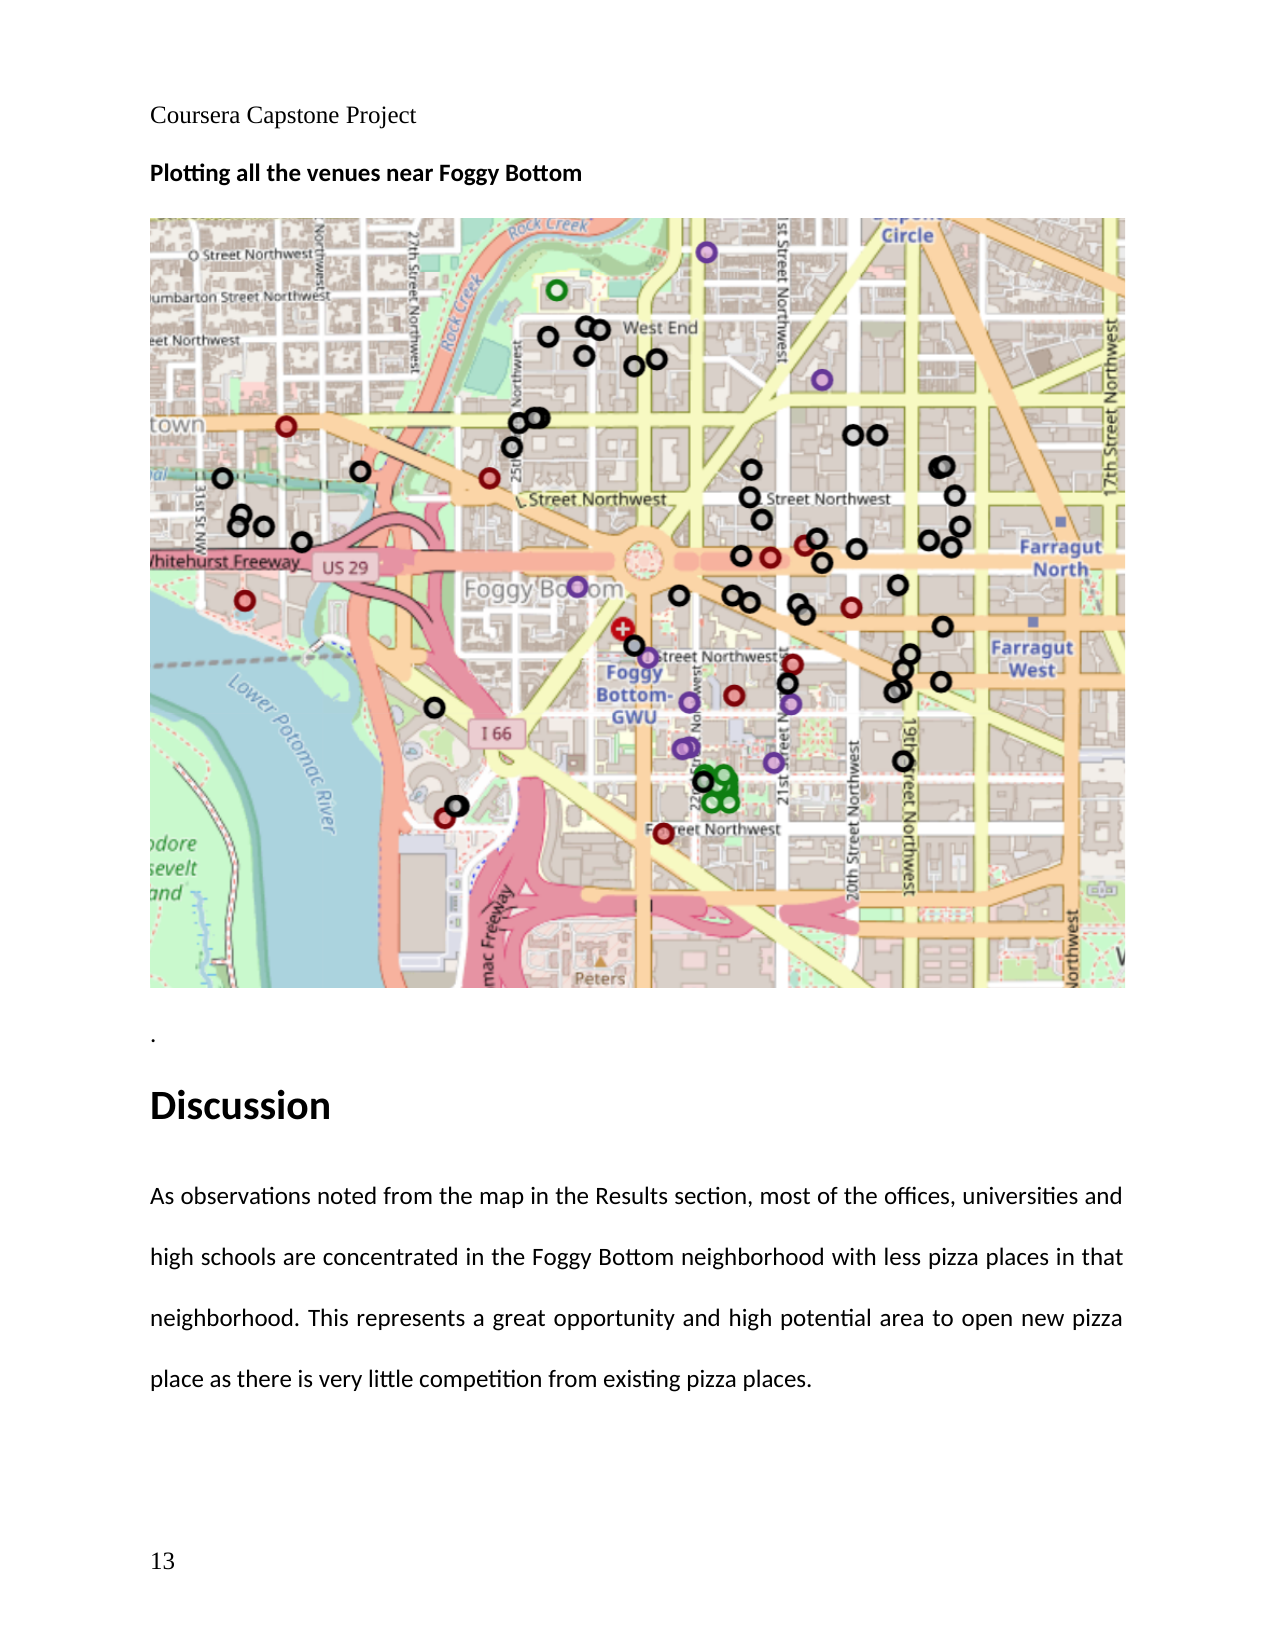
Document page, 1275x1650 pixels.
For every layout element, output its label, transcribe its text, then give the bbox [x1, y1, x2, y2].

text As observations noted from the map in the Results section, most of the offices, universities and high schools are concentrated in the Foggy Bottom neighborhood with less pizza places in that neighborhood. This represents a great opportunity and high potential area to open new pizza place as there is very little competition from existing pizza places. [150, 1180, 1125, 1394]
text . [150, 988, 1125, 1048]
text Discussion [150, 1079, 1125, 1129]
picture [150, 218, 1125, 988]
text Plotting all the venues near Foggy Bottom [150, 157, 1125, 188]
